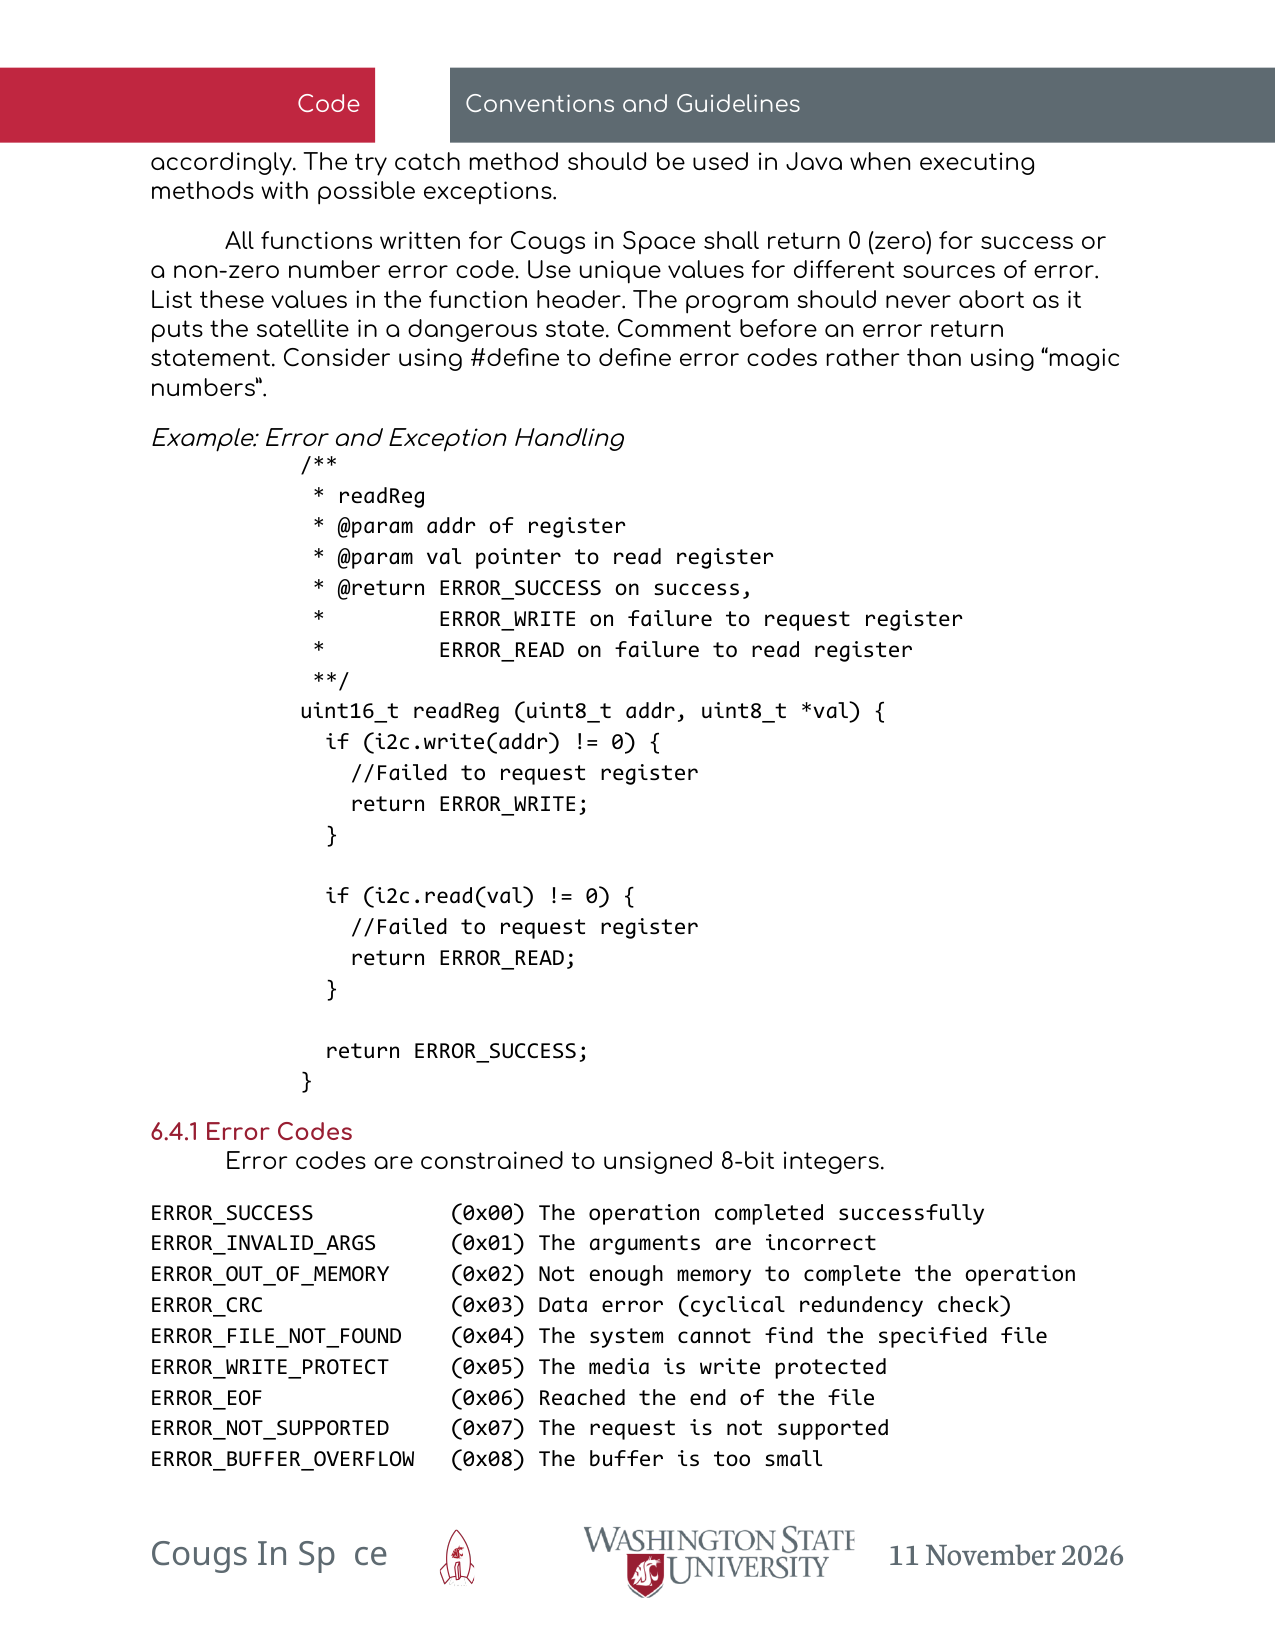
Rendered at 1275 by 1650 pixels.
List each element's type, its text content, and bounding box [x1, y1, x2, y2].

text ERROR_NOT_SUPPORTED (0x07) The request is not supported [150, 1415, 1125, 1442]
text * @param val pointer to read register [300, 544, 1125, 571]
text ERROR_OUT_OF_MEMORY (0x02) Not enough memory to complete the operation [150, 1261, 1125, 1288]
text ERROR_BUFFER_OVERFLOW (0x08) The buffer is too small [150, 1446, 1125, 1473]
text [150, 150, 1125, 205]
text ERROR_FILE_NOT_FOUND (0x04) The system cannot find the specified file [150, 1322, 1125, 1349]
text All functions written for Cougs in Space shall return 0 (zero) for success or a non-zero number error code. Use unique values for different sources of error. List these values in the function header. The program should never abort as it puts the satellite in a dangerous state. Comment before an error return statement. Consider using #define to define error codes rather than using “magic numbers”. [150, 229, 1125, 401]
text return ERROR_SUCCESS; [300, 1037, 1125, 1064]
text ERROR_SUCCESS (0x00) The operation completed successfully [150, 1199, 1125, 1226]
picture [439, 1529, 475, 1586]
picture [582, 1525, 854, 1597]
text //Failed to request register [300, 914, 1125, 941]
text uint16_t readReg (uint8_t addr, uint8_t *val) { [300, 698, 1125, 725]
text ERROR_INVALID_ARGS (0x01) The arguments are incorrect [150, 1230, 1125, 1257]
text ERROR_WRITE_PROTECT (0x05) The media is write protected [150, 1353, 1125, 1380]
text * @param addr of register [300, 513, 1125, 540]
text ERROR_EOF (0x06) Reached the end of the file [150, 1384, 1125, 1411]
text * @return ERROR_SUCCESS on success, [300, 575, 1125, 602]
text **/ [300, 667, 1125, 694]
subtitle 6.4.1 Error Codes [150, 1120, 1125, 1145]
text return ERROR_READ; [300, 945, 1125, 972]
text * ERROR_WRITE on failure to request register [300, 606, 1125, 632]
text ERROR_CRC (0x03) Data error (cyclical redundency check) [150, 1292, 1125, 1318]
text Error codes are constrained to unsigned 8-bit integers. [150, 1149, 1125, 1174]
text } [300, 821, 1125, 848]
text * ERROR_READ on failure to read register [300, 636, 1125, 663]
text if (i2c.read(val) != 0) { [300, 883, 1125, 910]
text if (i2c.write(addr) != 0) { [300, 729, 1125, 756]
text Example: Error and Exception Handling [150, 426, 1125, 451]
text * readReg [300, 482, 1125, 509]
text //Failed to request register [300, 760, 1125, 787]
text } [300, 976, 1125, 1002]
text return ERROR_WRITE; [300, 791, 1125, 817]
text /** [300, 451, 1125, 478]
text } [300, 1068, 1125, 1095]
